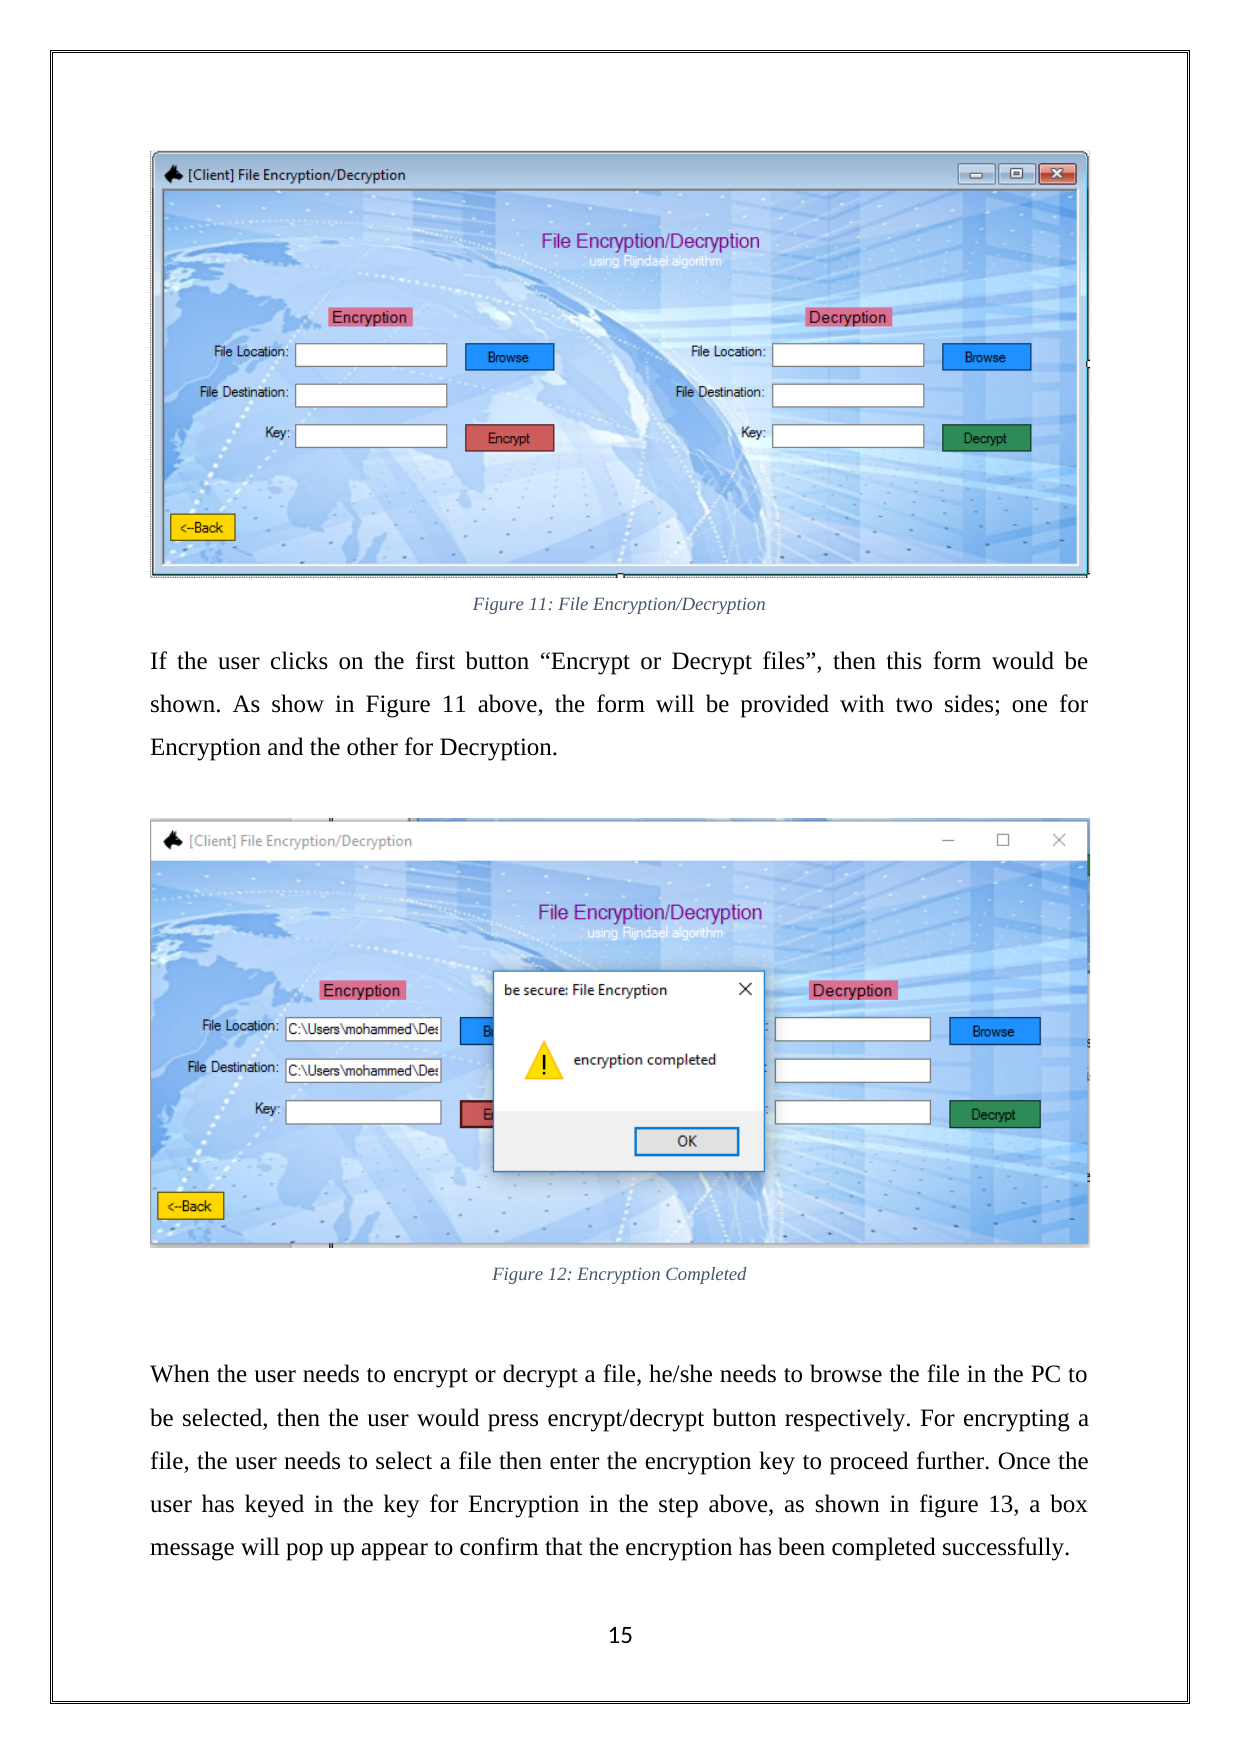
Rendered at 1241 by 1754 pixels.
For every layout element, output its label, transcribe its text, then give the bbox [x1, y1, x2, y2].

picture [150, 150, 1091, 578]
text Figure 11: File Encryption/Decryption [150, 593, 1090, 615]
text When the user needs to encrypt or decrypt a file, he/she needs to browse the file in the PC to be selected, then the user would press encrypt/decrypt button respectively. For encrypting a file, the user needs to select a file then enter the encryption key to proceed further. Once the user has keyed in the key for Encryption in the step above, as shown in figure 13, a box message will pop up appear to confirm that the encryption has been completed successfully. [150, 1359, 1090, 1561]
picture [150, 818, 1091, 1248]
text If the user clicks on the first button “Encrypt or Decrypt files”, then this form would be shown. As show in Figure 11 above, the form will be provided with two sides; one for Encryption and the other for Decryption. [150, 646, 1090, 761]
